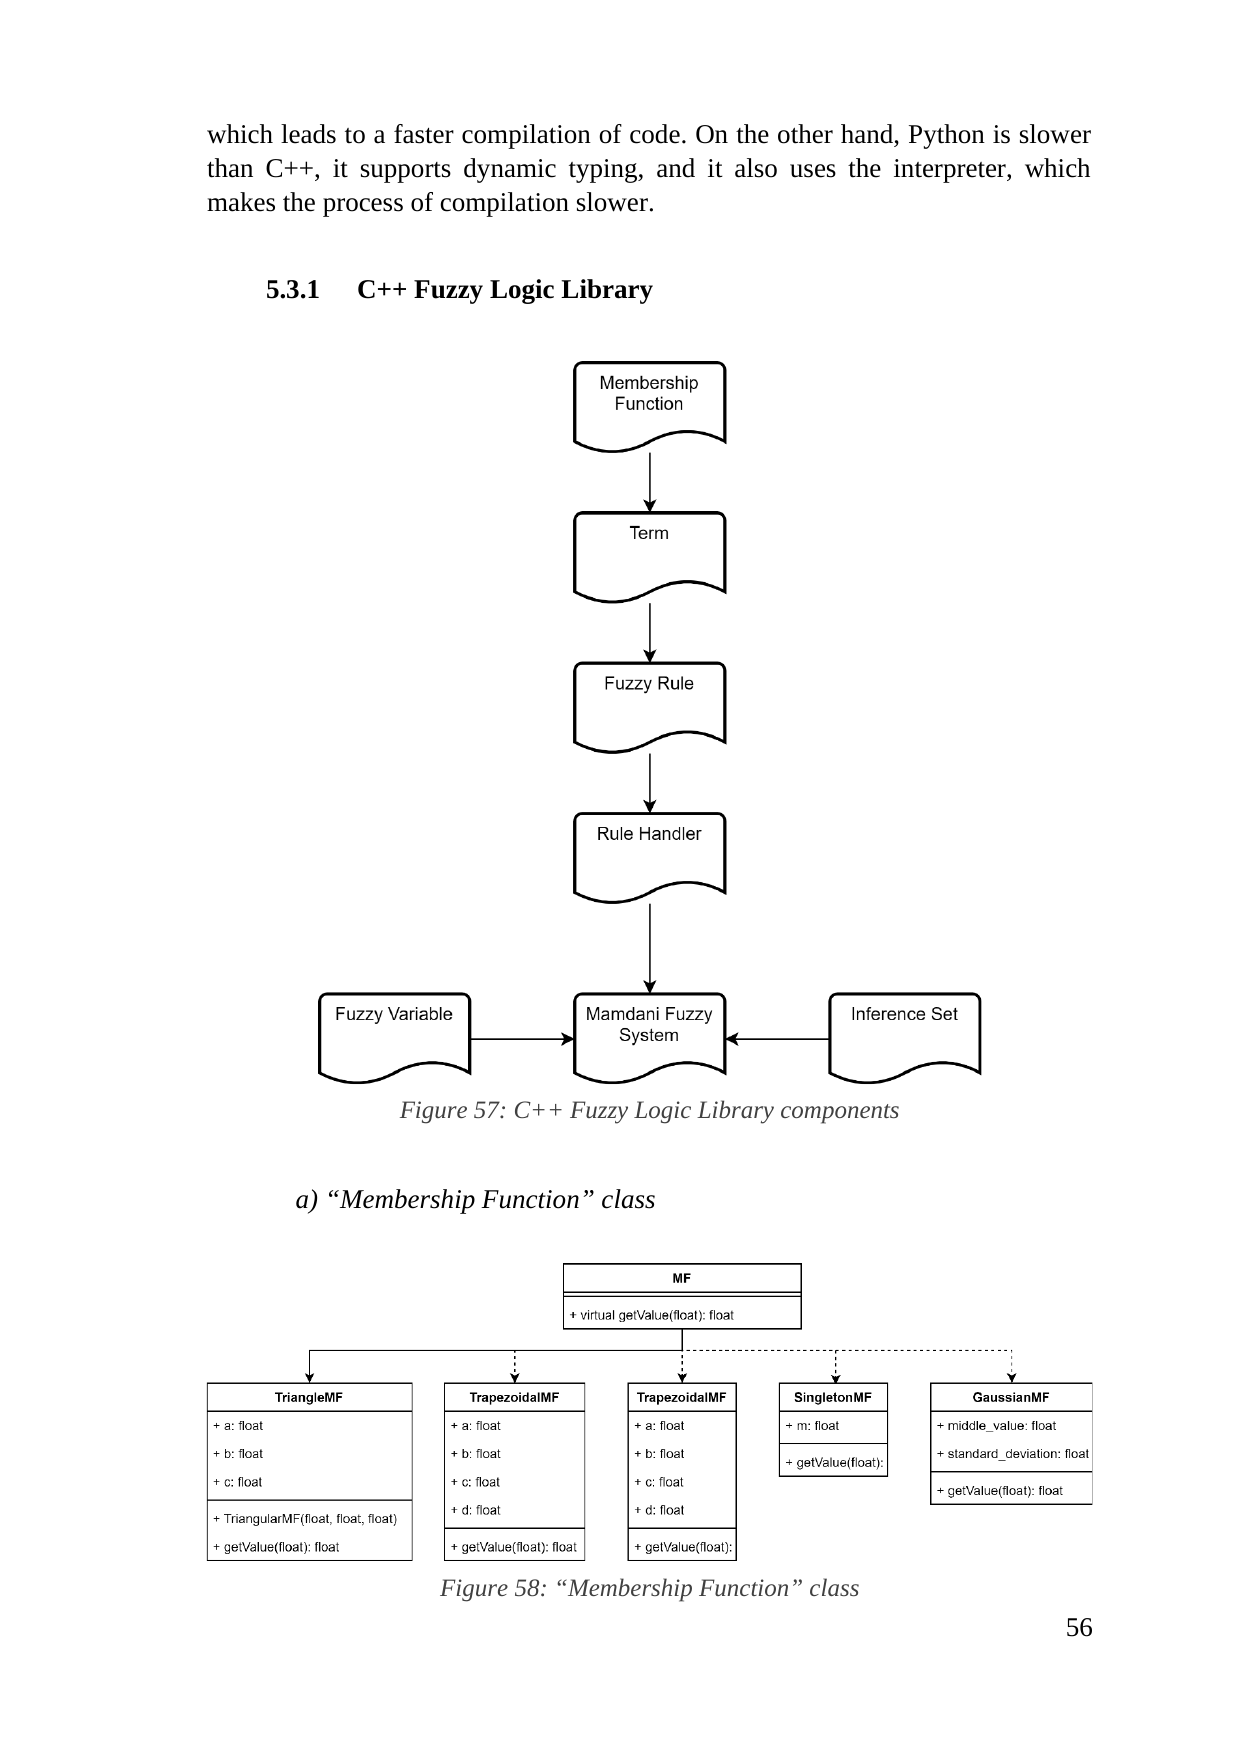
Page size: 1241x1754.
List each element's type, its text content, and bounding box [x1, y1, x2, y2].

subtitle C++ Fuzzy Logic Library [266, 273, 1092, 305]
picture [206, 1263, 1093, 1564]
picture [317, 360, 982, 1086]
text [207, 118, 1092, 218]
subtitle “Membership Function” class [207, 1183, 1092, 1214]
